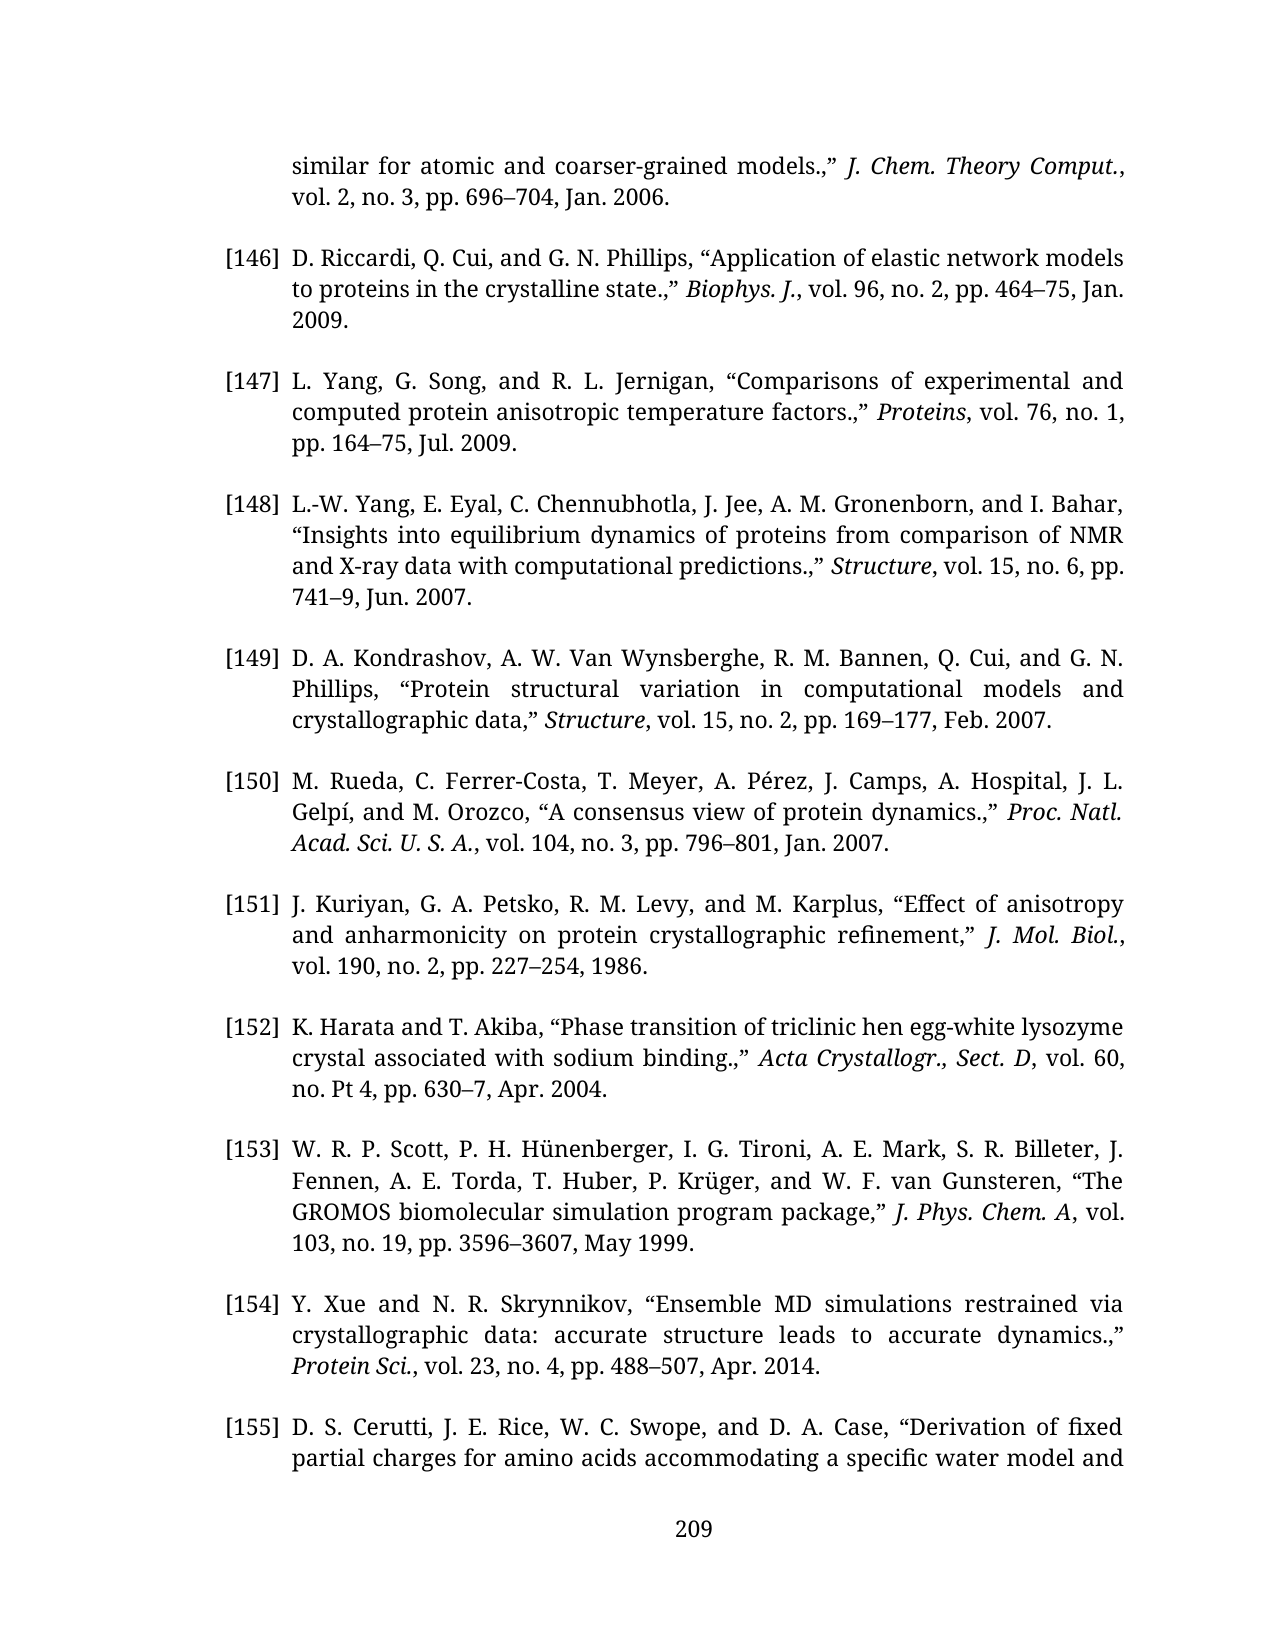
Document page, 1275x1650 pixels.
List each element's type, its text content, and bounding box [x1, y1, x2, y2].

text [147] L. Yang, G. Song, and R. L. Jernigan, “Comparisons of experimental and computed protein anisotropic temperature factors.,” Proteins, vol. 76, no. 1, pp. 164–75, Jul. 2009. [225, 364, 1125, 458]
text [146] D. Riccardi, Q. Cui, and G. N. Phillips, “Application of elastic network models to proteins in the crystalline state.,” Biophys. J., vol. 96, no. 2, pp. 464–75, Jan. 2009. [225, 242, 1125, 335]
text [153] W. R. P. Scott, P. H. Hünenberger, I. G. Tironi, A. E. Mark, S. R. Billeter, J. Fennen, A. E. Torda, T. Huber, P. Krüger, and W. F. van Gunsteren, “The GROMOS biomolecular simulation program package,” J. Phys. Chem. A, vol. 103, no. 19, pp. 3596–3607, May 1999. [225, 1133, 1125, 1258]
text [225, 1410, 1125, 1473]
text [149] D. A. Kondrashov, A. W. Van Wynsberghe, R. M. Bannen, Q. Cui, and G. N. Phillips, “Protein structural variation in computational models and crystallographic data,” Structure, vol. 15, no. 2, pp. 169–177, Feb. 2007. [225, 642, 1125, 735]
text [148] L.-W. Yang, E. Eyal, C. Chennubhotla, J. Jee, A. M. Gronenborn, and I. Bahar, “Insights into equilibrium dynamics of proteins from comparison of NMR and X-ray data with computational predictions.,” Structure, vol. 15, no. 6, pp. 741–9, Jun. 2007. [225, 487, 1125, 612]
text [152] K. Harata and T. Akiba, “Phase transition of triclinic hen egg-white lysozyme crystal associated with sodium binding.,” Acta Crystallogr., Sect. D, vol. 60, no. Pt 4, pp. 630–7, Apr. 2004. [225, 1010, 1125, 1104]
text [154] Y. Xue and N. R. Skrynnikov, “Ensemble MD simulations restrained via crystallographic data: accurate structure leads to accurate dynamics.,” Protein Sci., vol. 23, no. 4, pp. 488–507, Apr. 2014. [225, 1287, 1125, 1381]
text [150] M. Rueda, C. Ferrer-Costa, T. Meyer, A. Pérez, J. Camps, A. Hospital, J. L. Gelpí, and M. Orozco, “A consensus view of protein dynamics.,” Proc. Natl. Acad. Sci. U. S. A., vol. 104, no. 3, pp. 796–801, Jan. 2007. [225, 764, 1125, 858]
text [225, 150, 1125, 212]
text [151] J. Kuriyan, G. A. Petsko, R. M. Levy, and M. Karplus, “Effect of anisotropy and anharmonicity on protein crystallographic refinement,” J. Mol. Biol., vol. 190, no. 2, pp. 227–254, 1986. [225, 887, 1125, 981]
